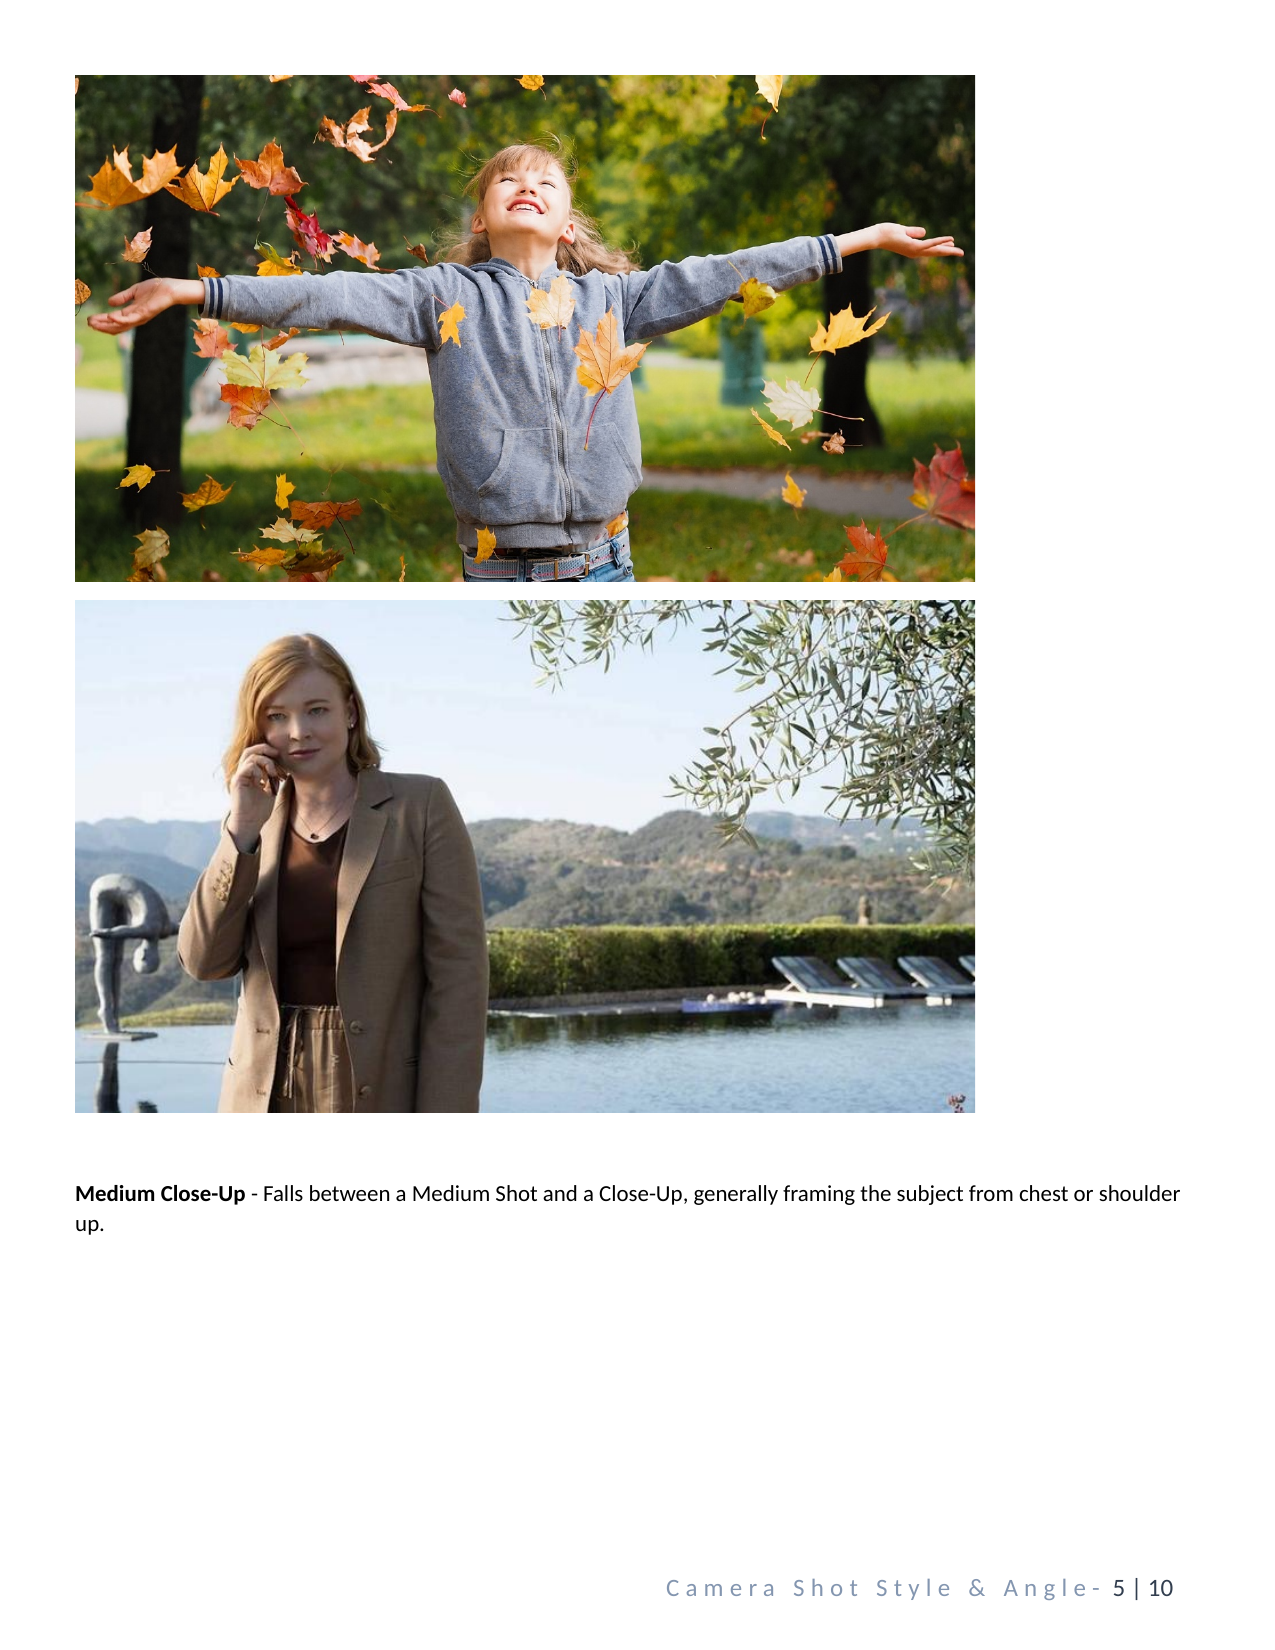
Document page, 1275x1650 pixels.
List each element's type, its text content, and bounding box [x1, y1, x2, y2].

picture [75, 600, 976, 1113]
picture [75, 75, 976, 582]
text Medium Close-Up - Falls between a Medium Shot and a Close-Up, generally framing the subject from chest or shoulder up. [75, 1179, 1200, 1237]
